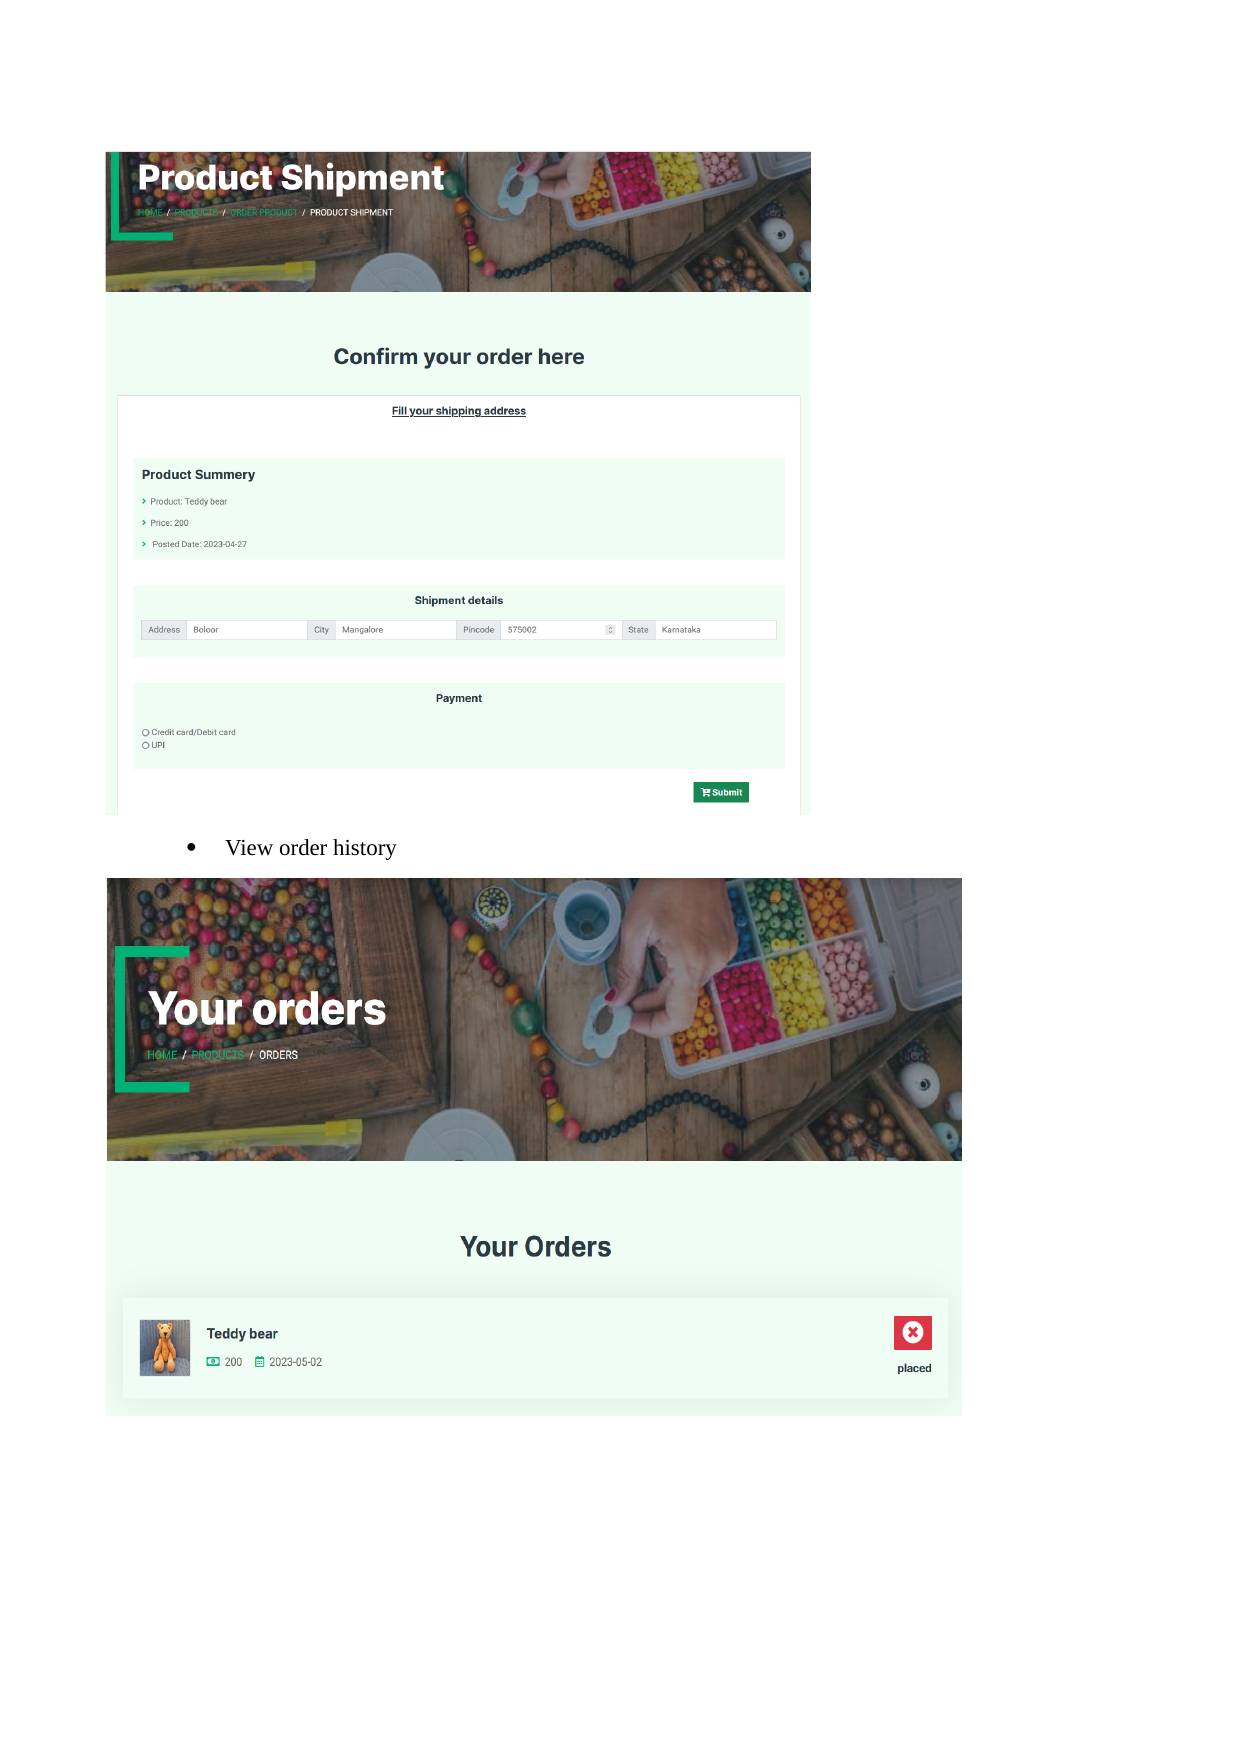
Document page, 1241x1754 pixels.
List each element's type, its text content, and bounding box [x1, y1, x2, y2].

list View order history [187, 834, 1090, 860]
picture [105, 150, 811, 815]
picture [105, 878, 962, 1416]
